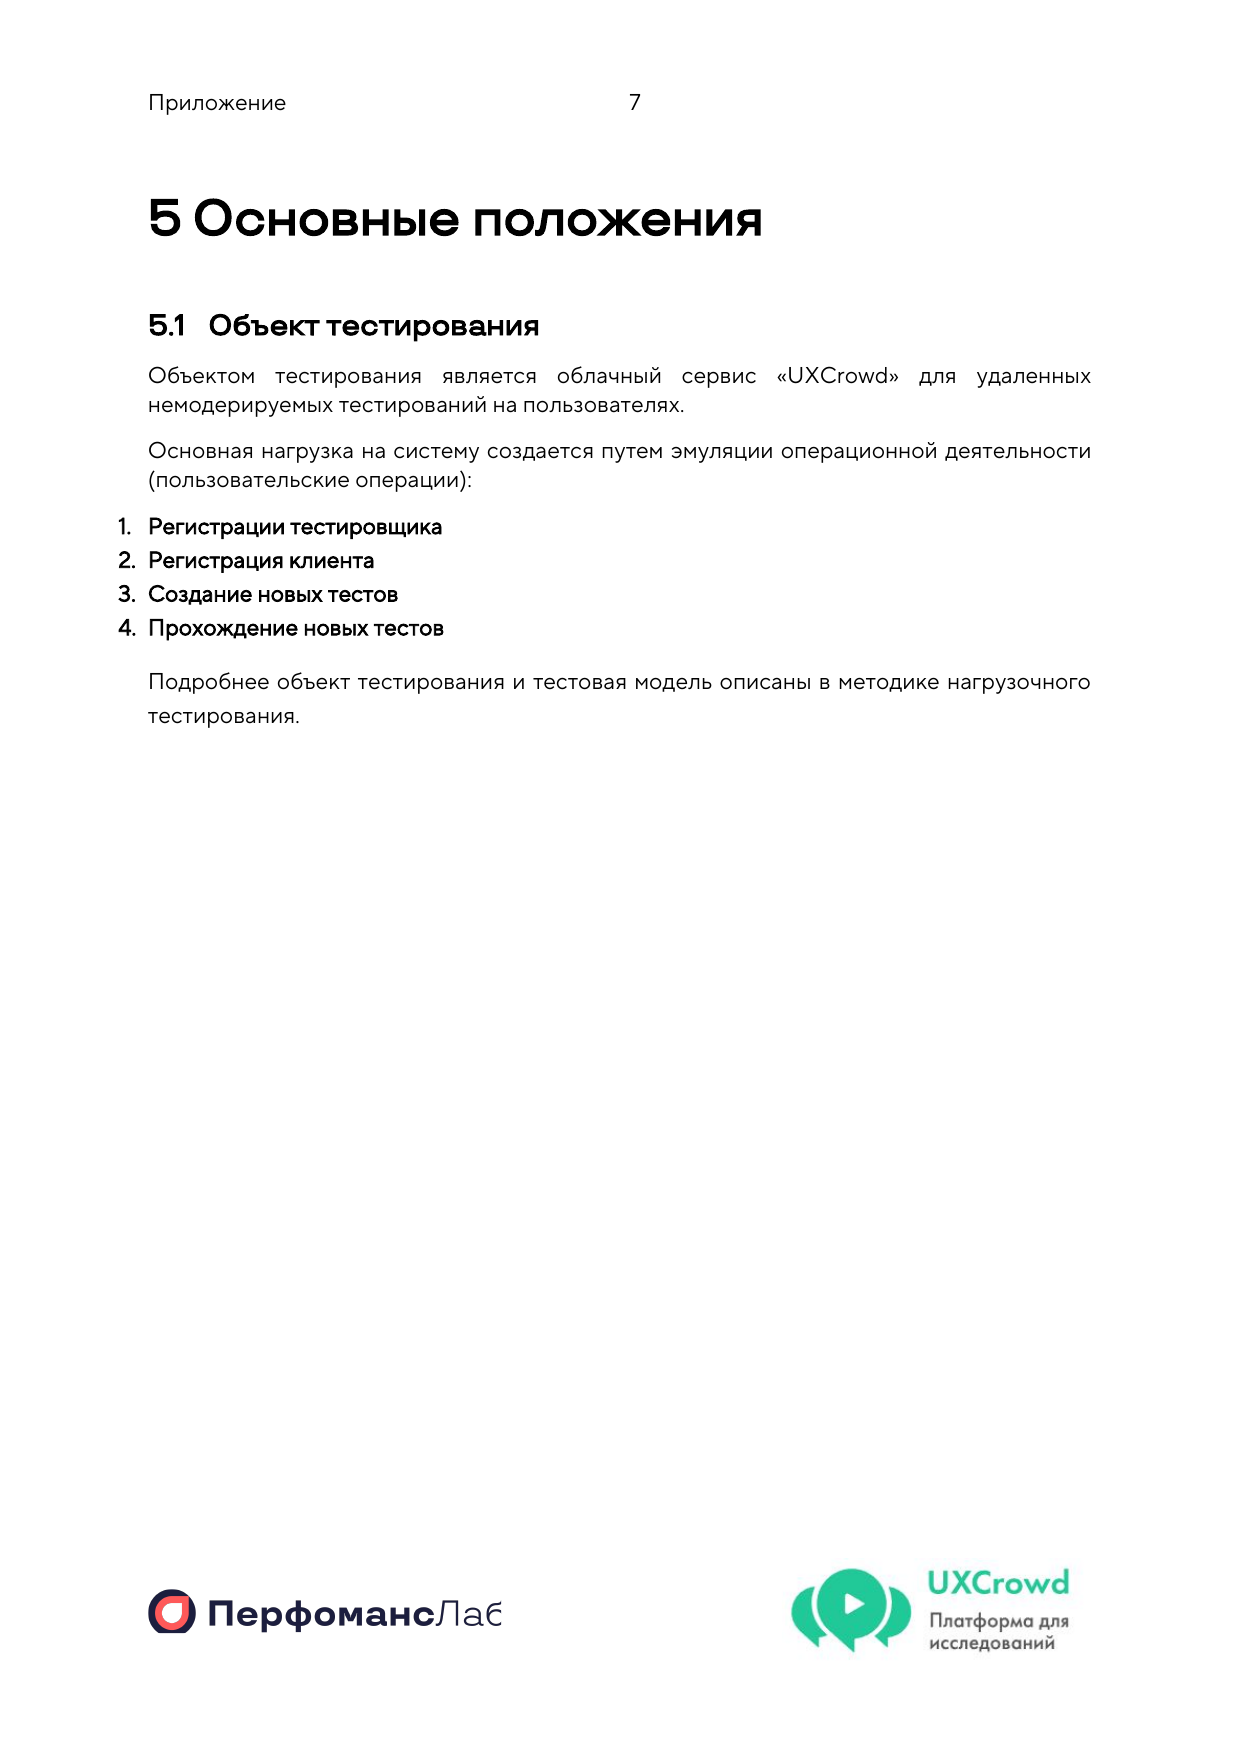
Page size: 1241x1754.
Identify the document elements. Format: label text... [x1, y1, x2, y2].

text Объектом тестирования является облачный сервис «UXCrowd» для удаленных немодерируемых тестирований на пользователях. [148, 361, 1092, 420]
subtitle Основные положения [147, 190, 1092, 250]
picture [148, 1589, 502, 1634]
list Прохождение новых тестов [118, 613, 1092, 643]
picture [781, 1558, 1093, 1666]
subtitle Объект тестирования [148, 309, 1092, 344]
list Регистрация клиента [118, 546, 1092, 575]
text Подробнее объект тестирования и тестовая модель описаны в методике нагрузочного тестирования. [148, 668, 1092, 731]
text Основная нагрузка на систему создается путем эмуляции операционной деятельности (пользовательские операции): [148, 437, 1092, 496]
list Регистрации тестировщика [118, 512, 1092, 542]
list Создание новых тестов [118, 580, 1092, 609]
